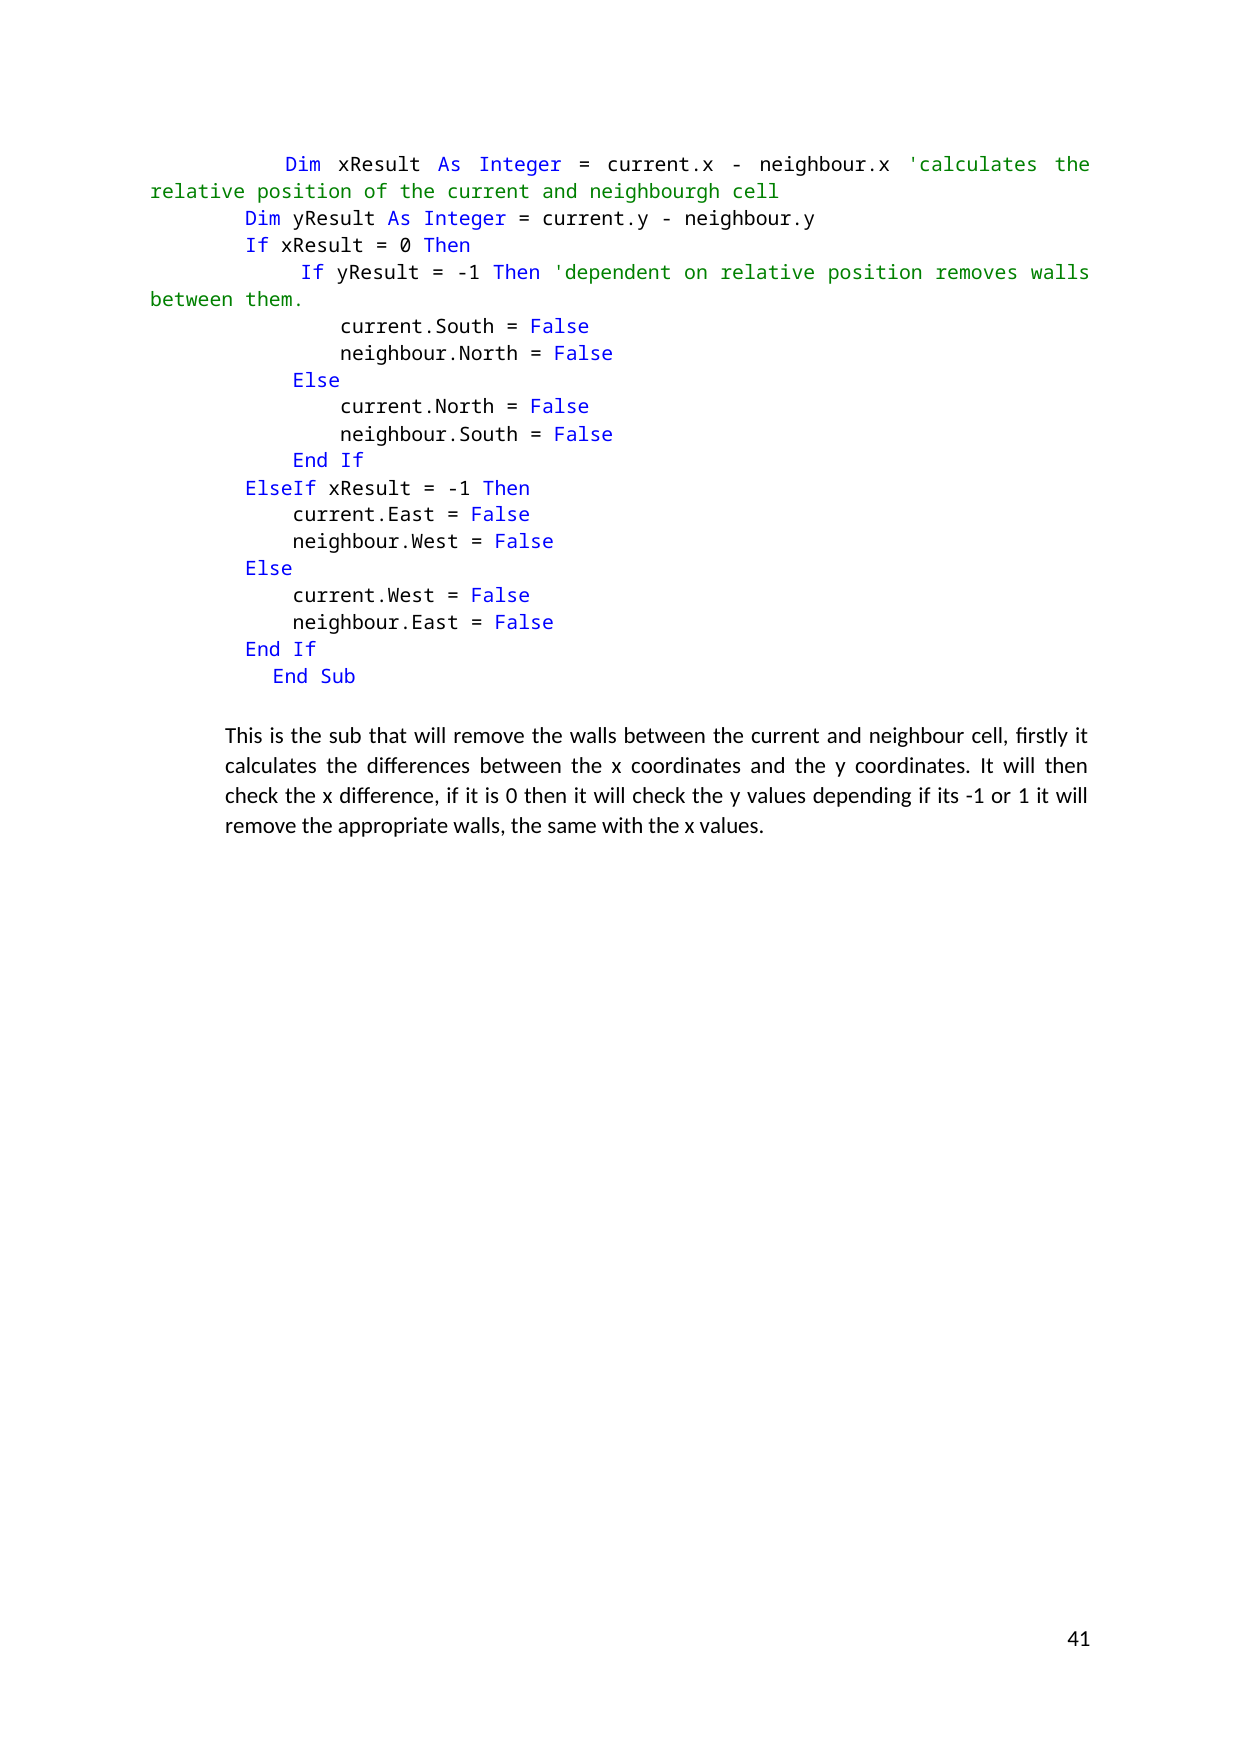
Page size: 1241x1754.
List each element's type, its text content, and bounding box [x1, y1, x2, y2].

text Else [150, 366, 1090, 393]
text current.West = False [150, 582, 1090, 609]
list End Sub [225, 663, 1090, 689]
text current.North = False [150, 393, 1090, 420]
text If yResult = -1 Then 'dependent on relative position removes walls between them. [150, 258, 1090, 312]
text If xResult = 0 Then [150, 231, 1090, 258]
text current.South = False [150, 312, 1090, 339]
text Else [150, 555, 1090, 582]
text End If [150, 636, 1090, 663]
list This is the sub that will remove the walls between the current and neighbour cell, firstly it calculates the differences between the x coordinates and the y coordinates. It will then check the x difference, if it is 0 then it will check the y values depending if its -1 or 1 it will remove the appropriate walls, the same with the x values. [225, 721, 1090, 839]
text neighbour.North = False [150, 339, 1090, 366]
text Dim xResult As Integer = current.x - neighbour.x 'calculates the relative position of the current and neighbourgh cell [150, 150, 1090, 204]
text ElseIf xResult = -1 Then [150, 474, 1090, 501]
text neighbour.East = False [150, 609, 1090, 636]
text End If [150, 447, 1090, 474]
text neighbour.South = False [150, 420, 1090, 447]
text current.East = False [150, 501, 1090, 528]
text Dim yResult As Integer = current.y - neighbour.y [150, 204, 1090, 231]
text neighbour.West = False [150, 528, 1090, 555]
